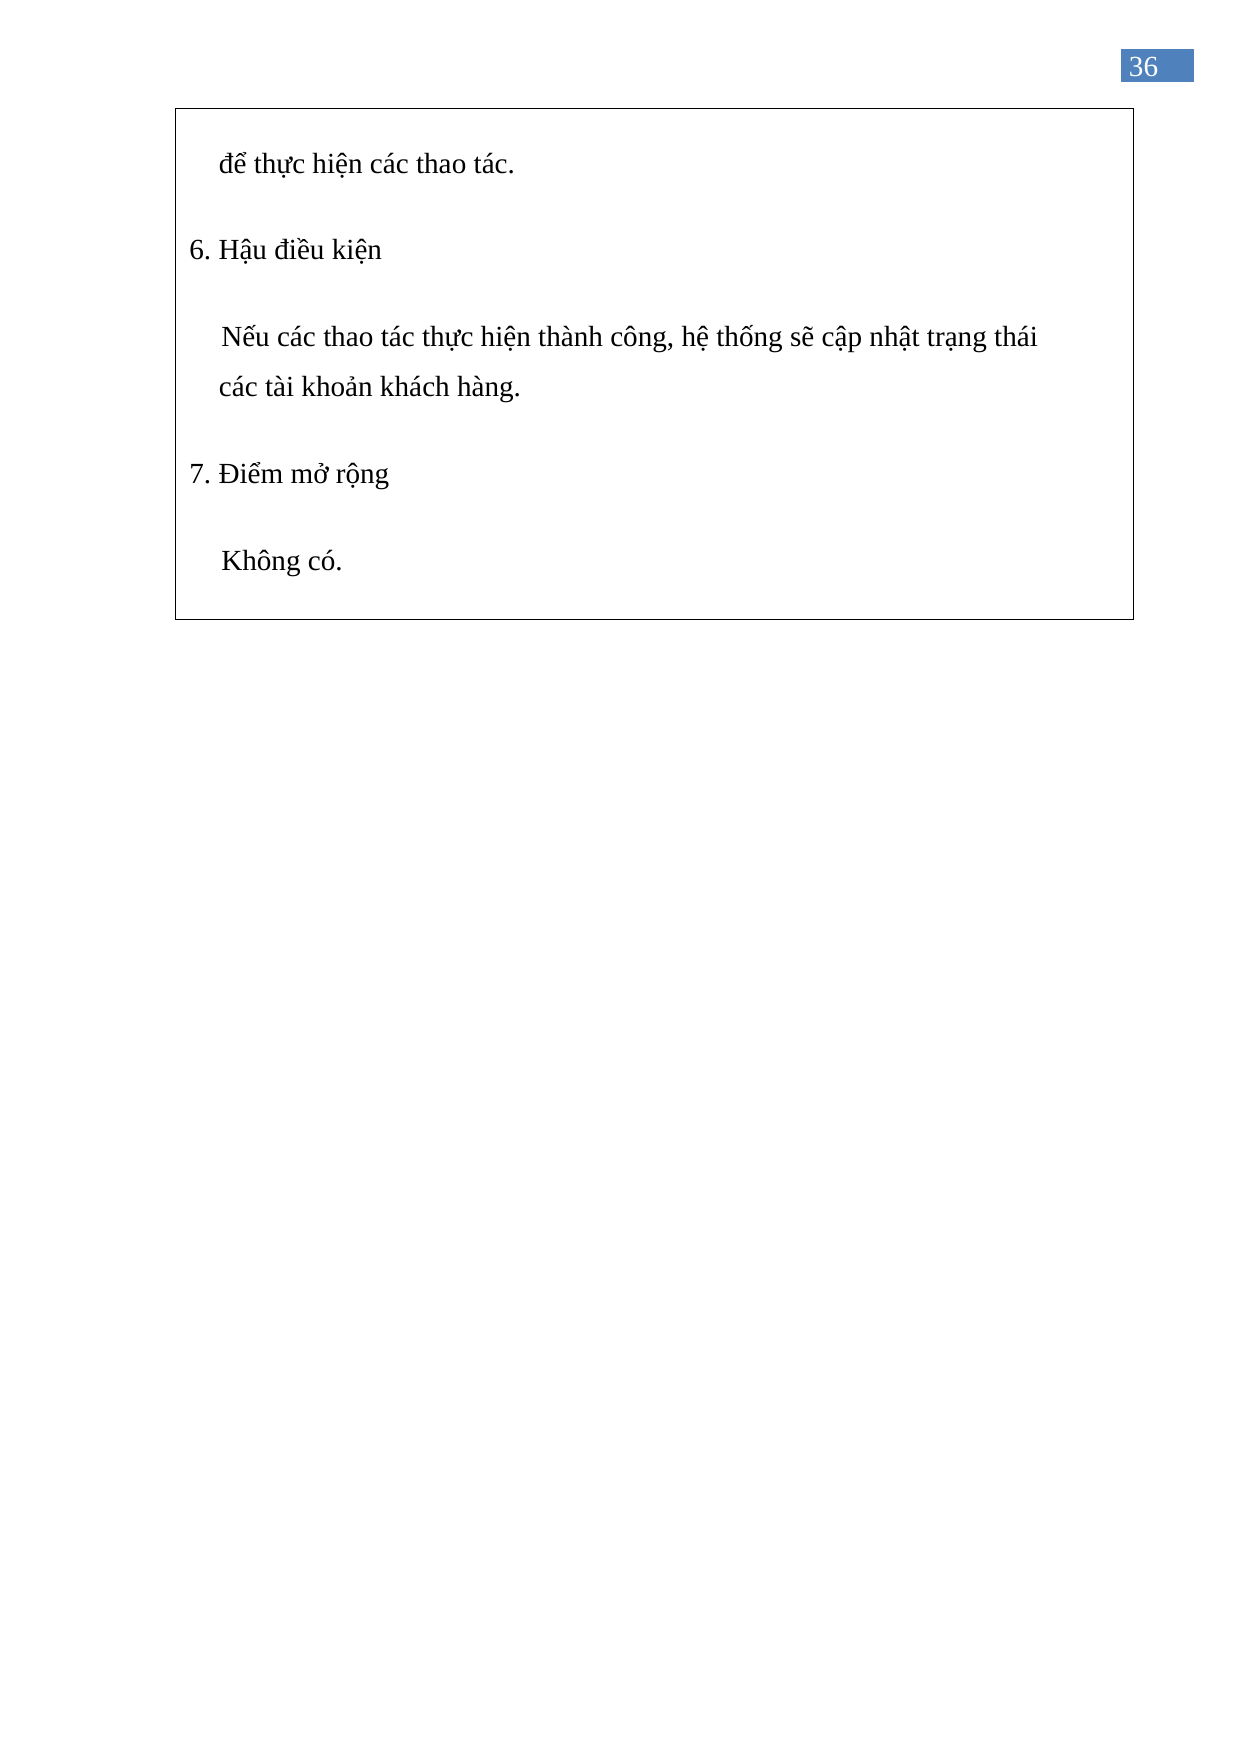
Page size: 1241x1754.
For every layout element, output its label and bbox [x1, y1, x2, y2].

table_header [176, 109, 1133, 619]
